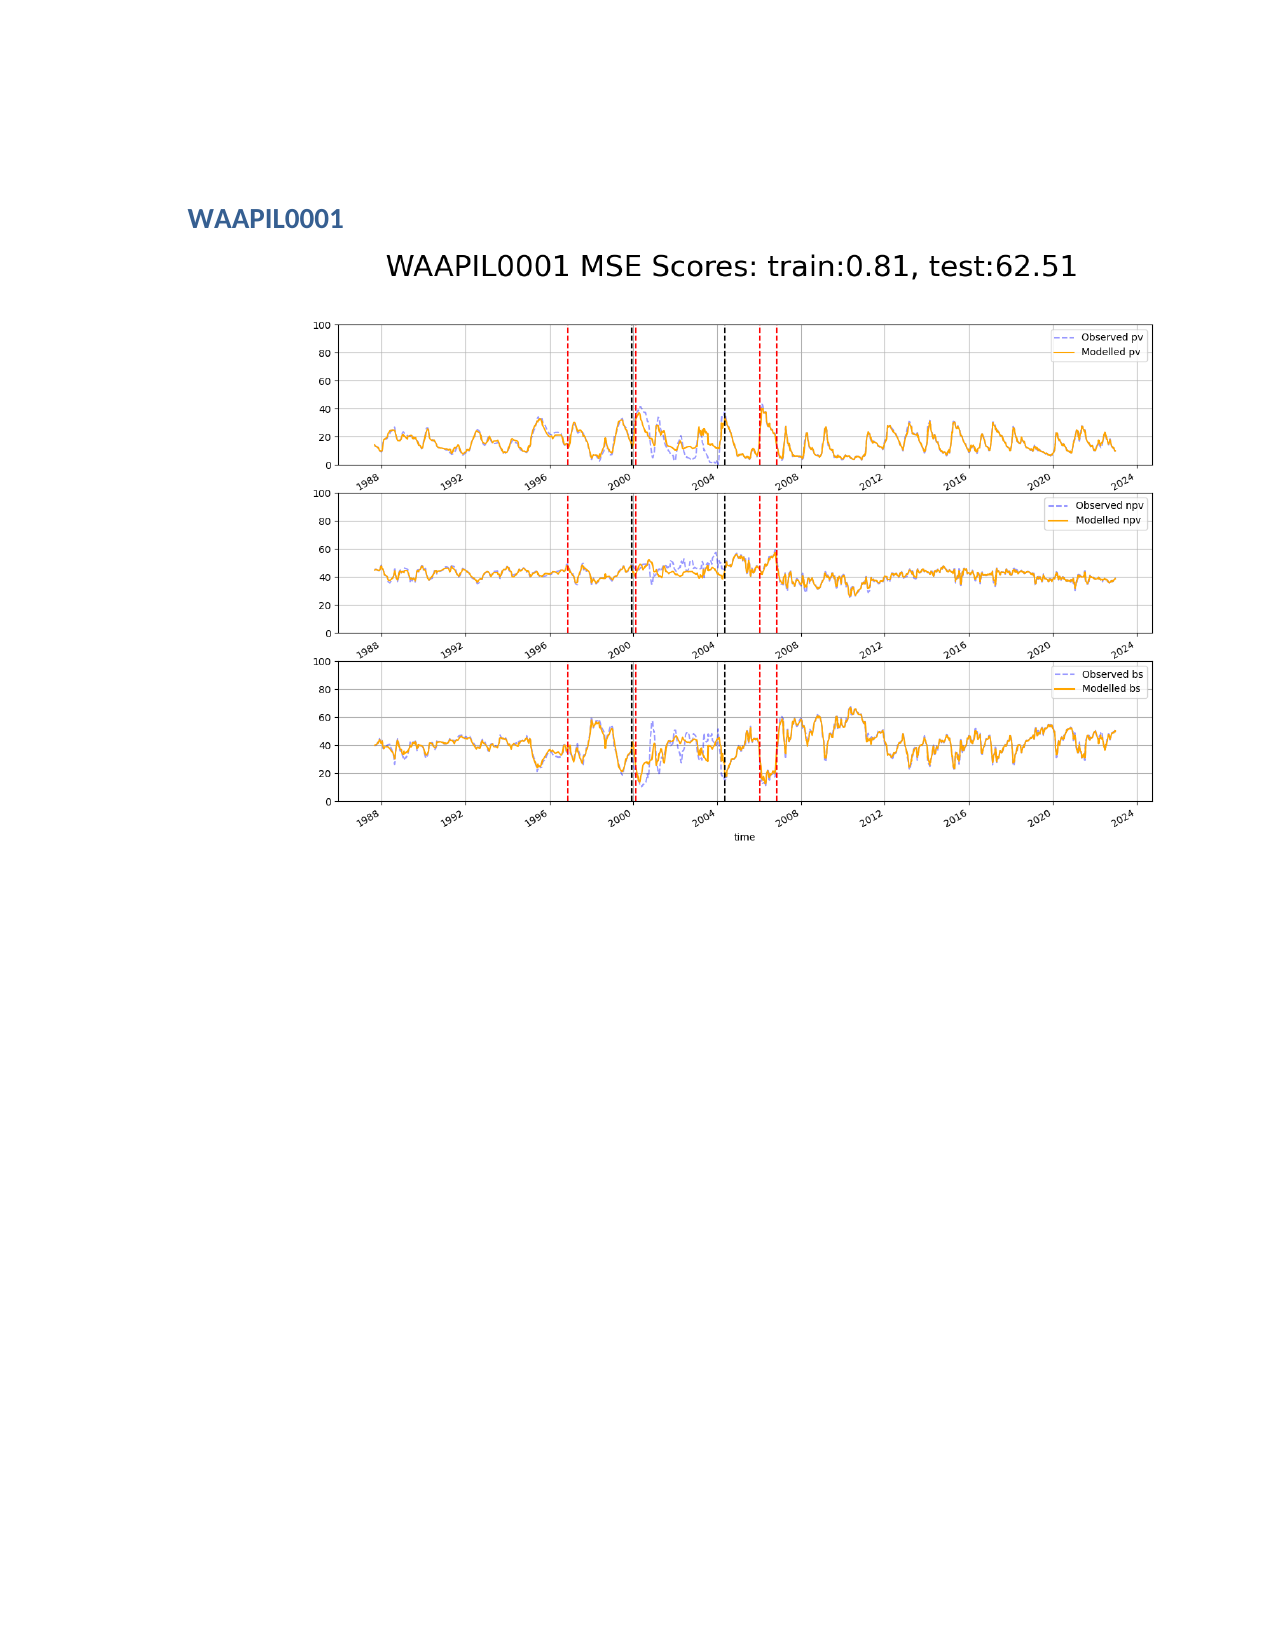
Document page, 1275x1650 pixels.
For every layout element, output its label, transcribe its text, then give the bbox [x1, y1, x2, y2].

picture [206, 241, 1257, 941]
subtitle WAAPIL0001 [187, 200, 1087, 236]
